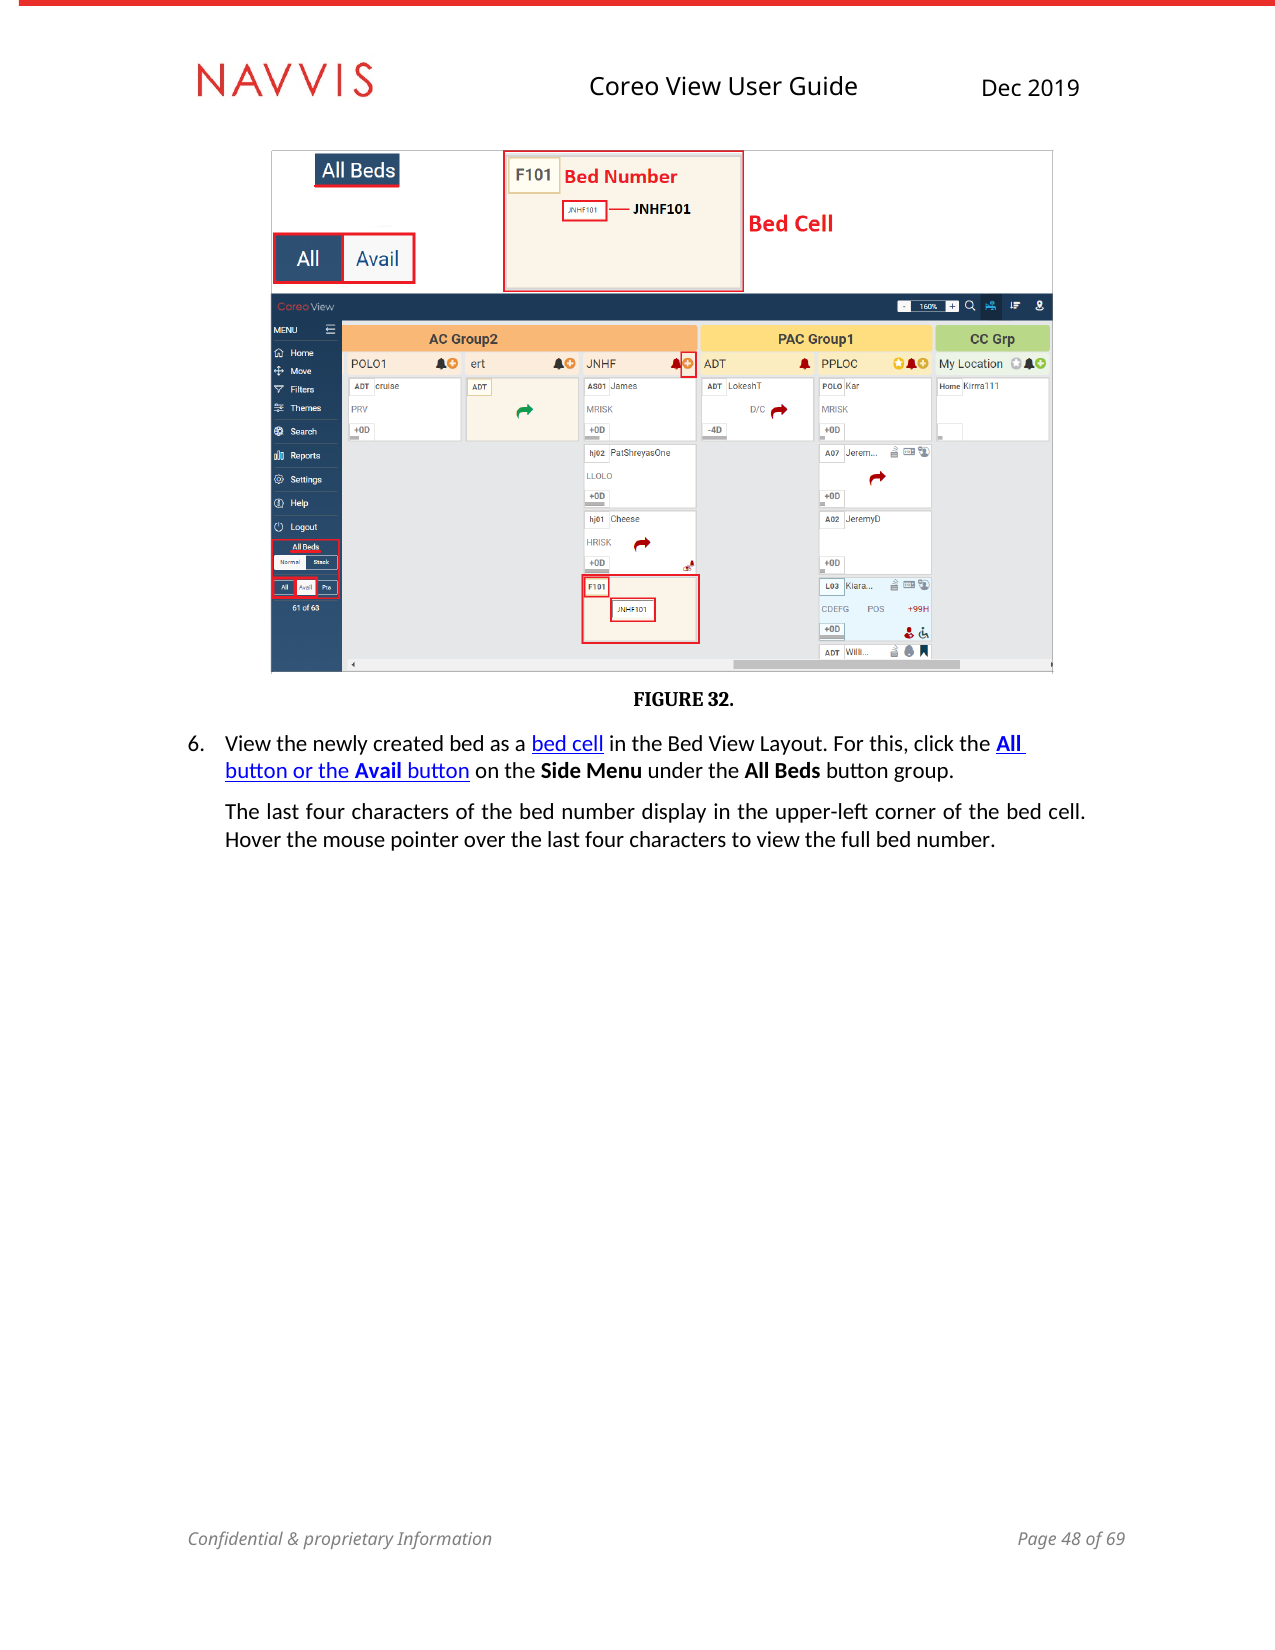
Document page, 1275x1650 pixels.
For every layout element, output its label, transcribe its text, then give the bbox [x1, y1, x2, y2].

text The last four characters of the bed number display in the upper-left corner of the bed cell. Hover the mouse pointer over the last four characters to view the full bed number. [225, 797, 1087, 853]
list View the newly created bed as a bed cell in the Bed View Layout. For this, click the All button or the Avail button on the Side Menu under the All Beds button group. [187, 729, 1087, 785]
picture [270, 150, 1054, 674]
picture [187, 55, 383, 104]
